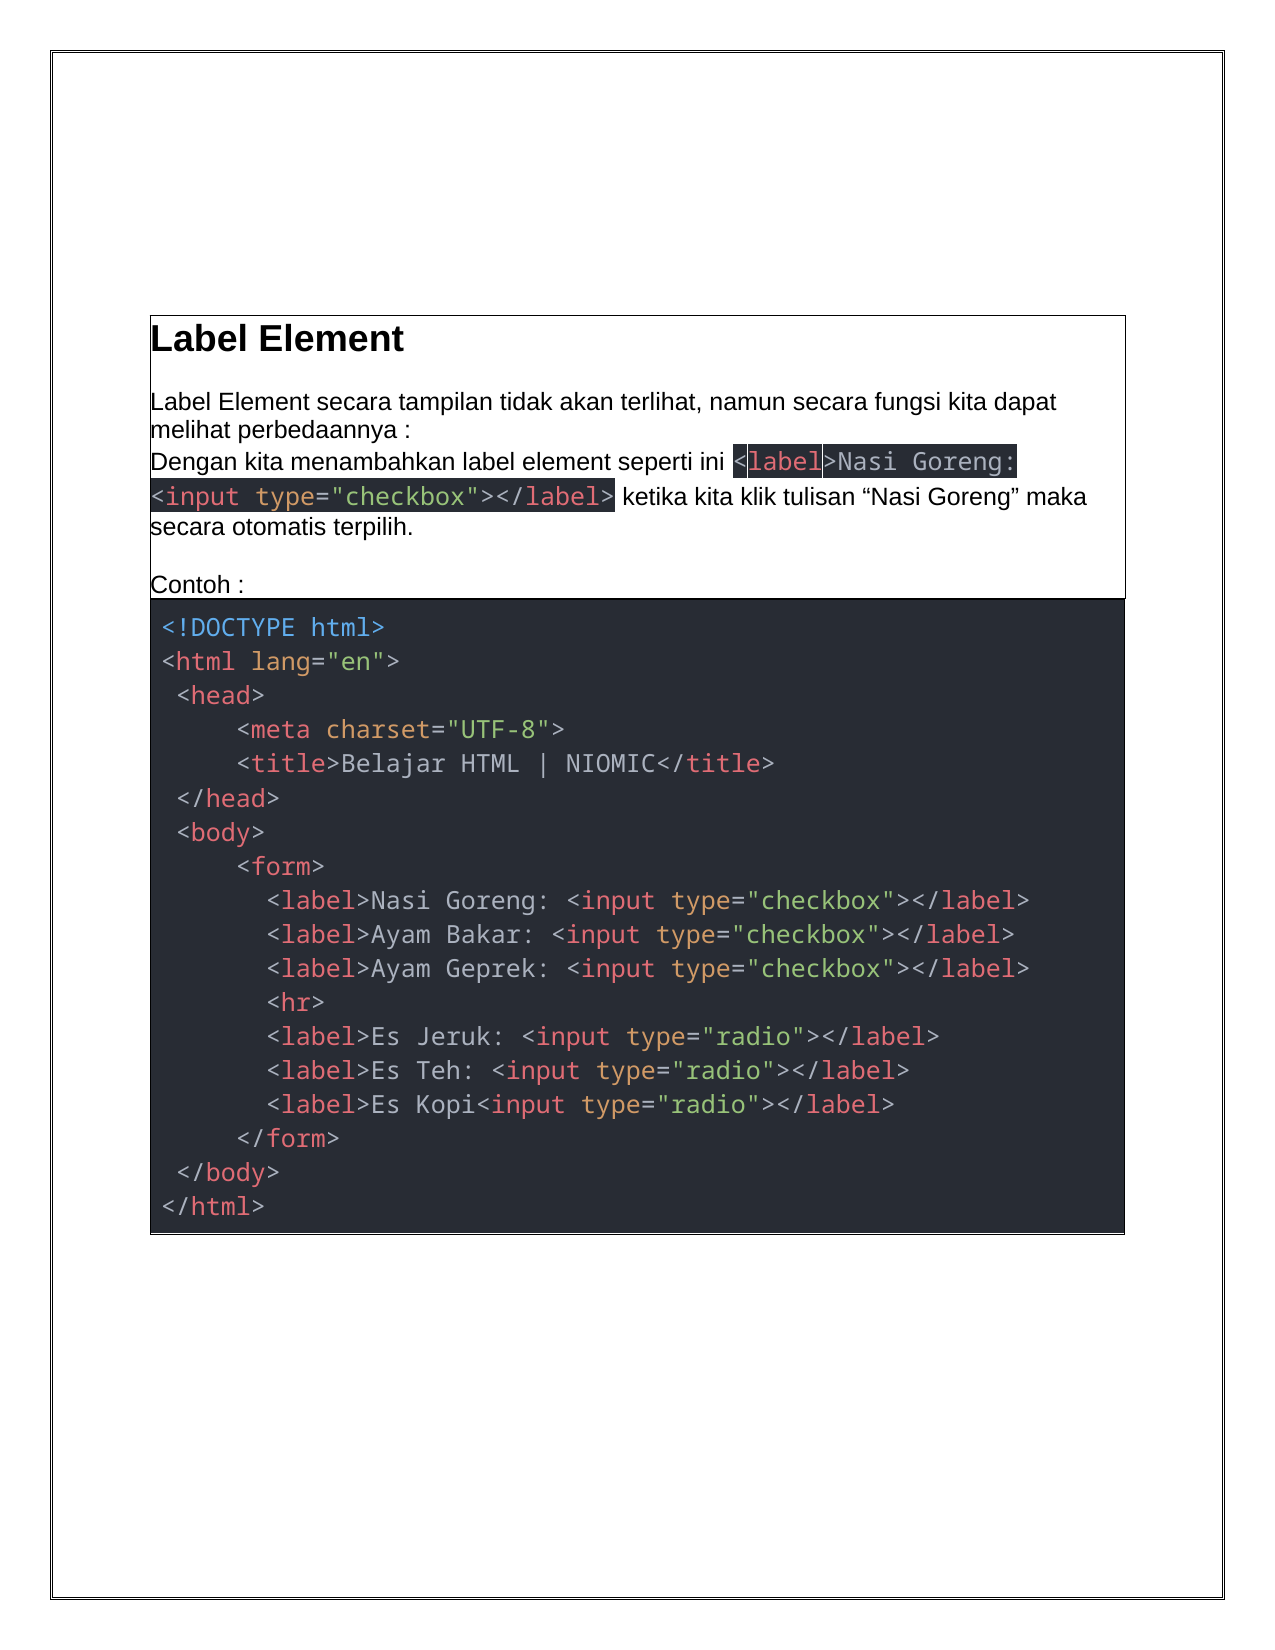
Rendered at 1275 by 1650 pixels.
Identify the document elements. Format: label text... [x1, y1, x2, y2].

text Label Element Label Element secara tampilan tidak akan terlihat, namun secara fungsi kita dapat melihat perbedaannya : Dengan kita menambahkan label element seperti ini <label>Nasi Goreng: <input type="checkbox"></label> ketika kita klik tulisan “Nasi Goreng” maka secara otomatis terpilih. Contoh : [151, 316, 1125, 598]
table_header <!DOCTYPE html> <html lang="en"> <head> <meta charset="UTF-8"> <title>Belajar HTML | NIOMIC</title> </head> <body> <form> <label>Nasi Goreng: <input type="checkbox"></label> <label>Ayam Bakar: <input type="checkbox"></label> <label>Ayam Geprek: <input type="checkbox"></label> <hr> <label>Es Jeruk: <input type="radio"></label> <label>Es Teh: <input type="radio"></label> <label>Es Kopi<input type="radio"></label> </form> </body> </html> [151, 600, 1124, 1233]
